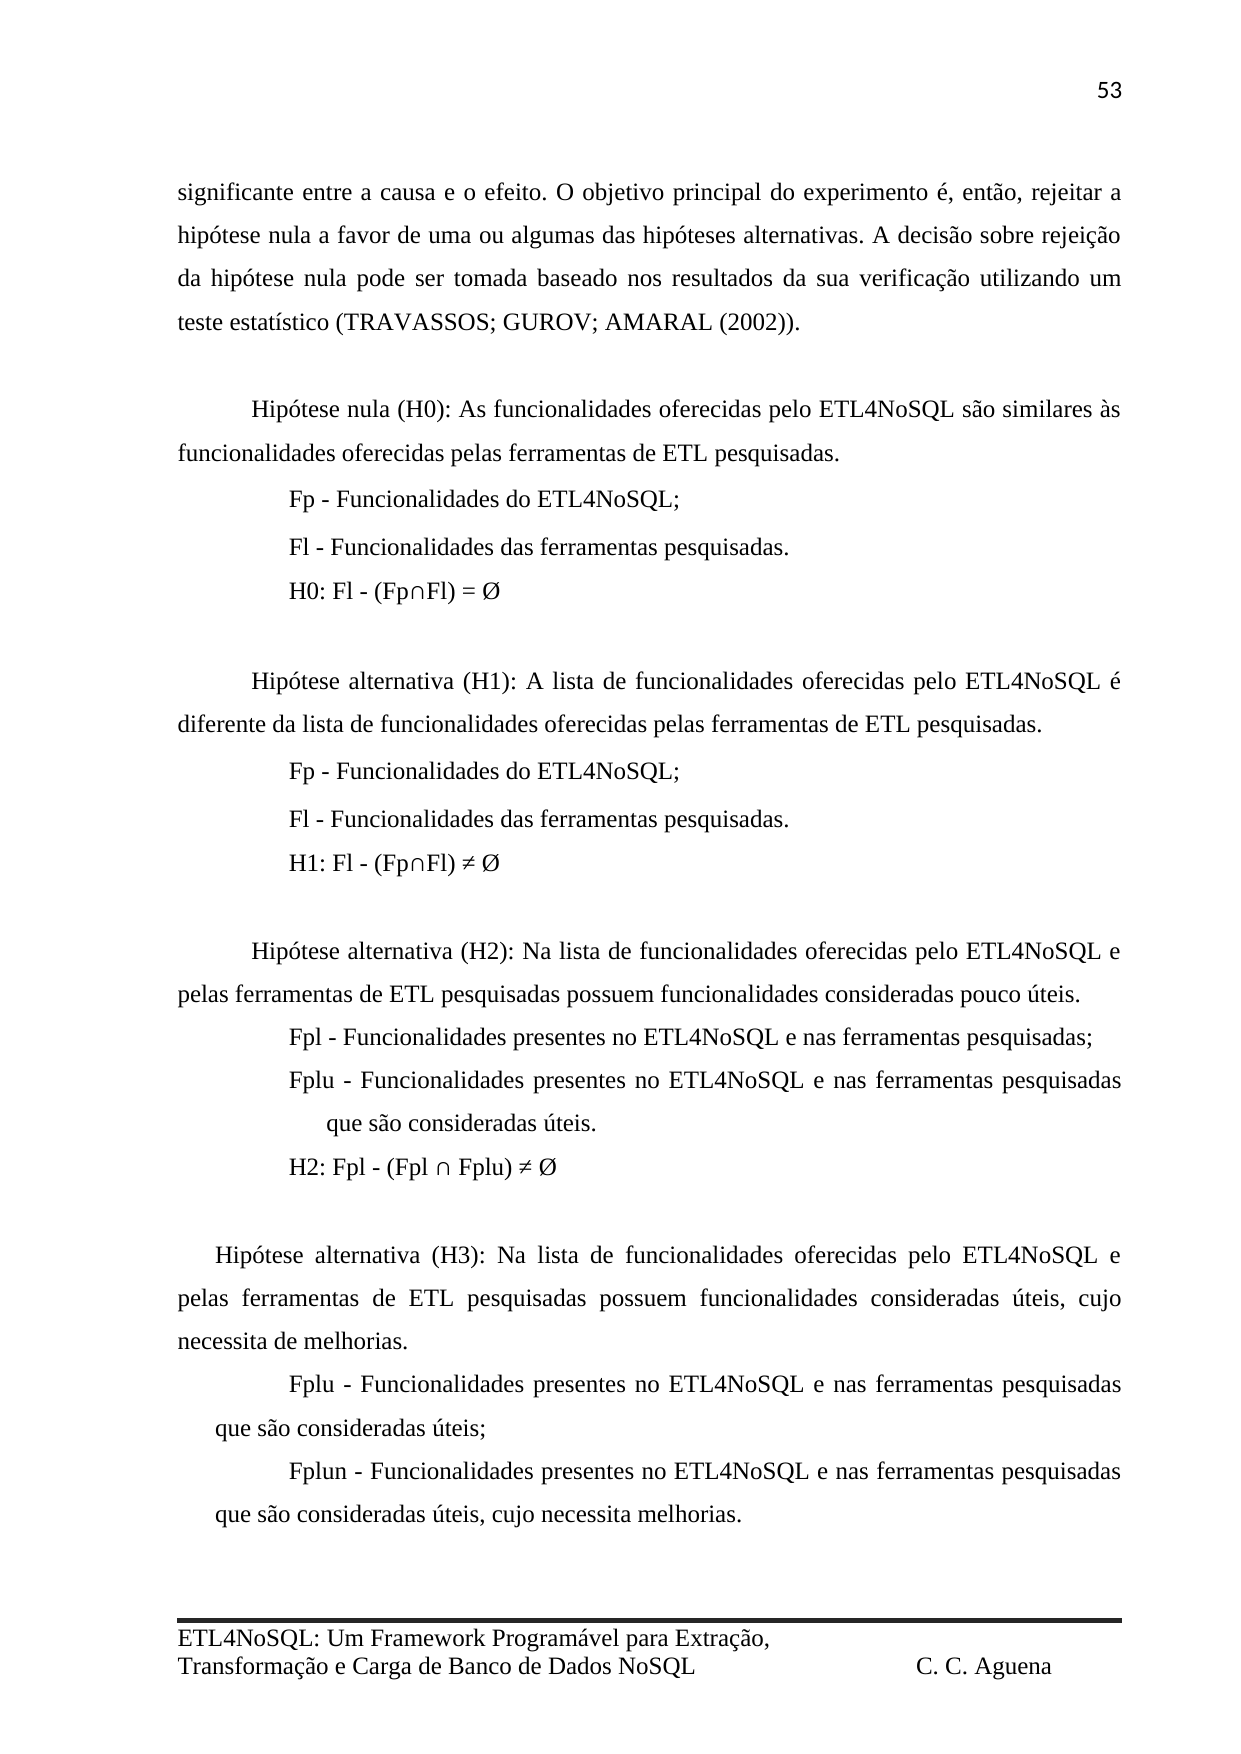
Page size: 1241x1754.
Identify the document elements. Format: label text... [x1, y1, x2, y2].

list Fpl - Funcionalidades presentes no ETL4NoSQL e nas ferramentas pesquisadas; [288, 1022, 1122, 1051]
text Hipótese alternativa (H1): A lista de funcionalidades oferecidas pelo ETL4NoSQL é diferente da lista de funcionalidades oferecidas pelas ferramentas de ETL pesquisadas. [177, 666, 1122, 738]
text Fplun - Funcionalidades presentes no ETL4NoSQL e nas ferramentas pesquisadas que são consideradas úteis, cujo necessita melhorias. [215, 1456, 1122, 1528]
text Hipótese alternativa (H2): Na lista de funcionalidades oferecidas pelo ETL4NoSQL e pelas ferramentas de ETL pesquisadas possuem funcionalidades consideradas pouco úteis. [177, 936, 1122, 1008]
list Fp - Funcionalidades do ETL4NoSQL; [288, 481, 1122, 515]
text H2: Fpl - (Fpl ∩ Fplu) ≠ Ø [215, 1151, 1122, 1182]
list Fl - Funcionalidades das ferramentas pesquisadas. [288, 532, 1122, 561]
text Hipótese nula (H0): As funcionalidades oferecidas pelo ETL4NoSQL são similares às funcionalidades oferecidas pelas ferramentas de ETL pesquisadas. [177, 394, 1122, 466]
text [177, 177, 1122, 335]
list H0: Fl - (Fp∩Fl) = Ø [288, 575, 1122, 606]
text Fplu - Funcionalidades presentes no ETL4NoSQL e nas ferramentas pesquisadas que são consideradas úteis; [215, 1369, 1122, 1441]
list Fplu - Funcionalidades presentes no ETL4NoSQL e nas ferramentas pesquisadas que são consideradas úteis. [288, 1065, 1122, 1137]
text Hipótese alternativa (H3): Na lista de funcionalidades oferecidas pelo ETL4NoSQL e pelas ferramentas de ETL pesquisadas possuem funcionalidades consideradas úteis, cujo necessita de melhorias. [177, 1240, 1122, 1355]
list Fp - Funcionalidades do ETL4NoSQL; [288, 753, 1122, 787]
list H1: Fl - (Fp∩Fl) ≠ Ø [288, 847, 1122, 877]
list Fl - Funcionalidades das ferramentas pesquisadas. [288, 804, 1122, 832]
